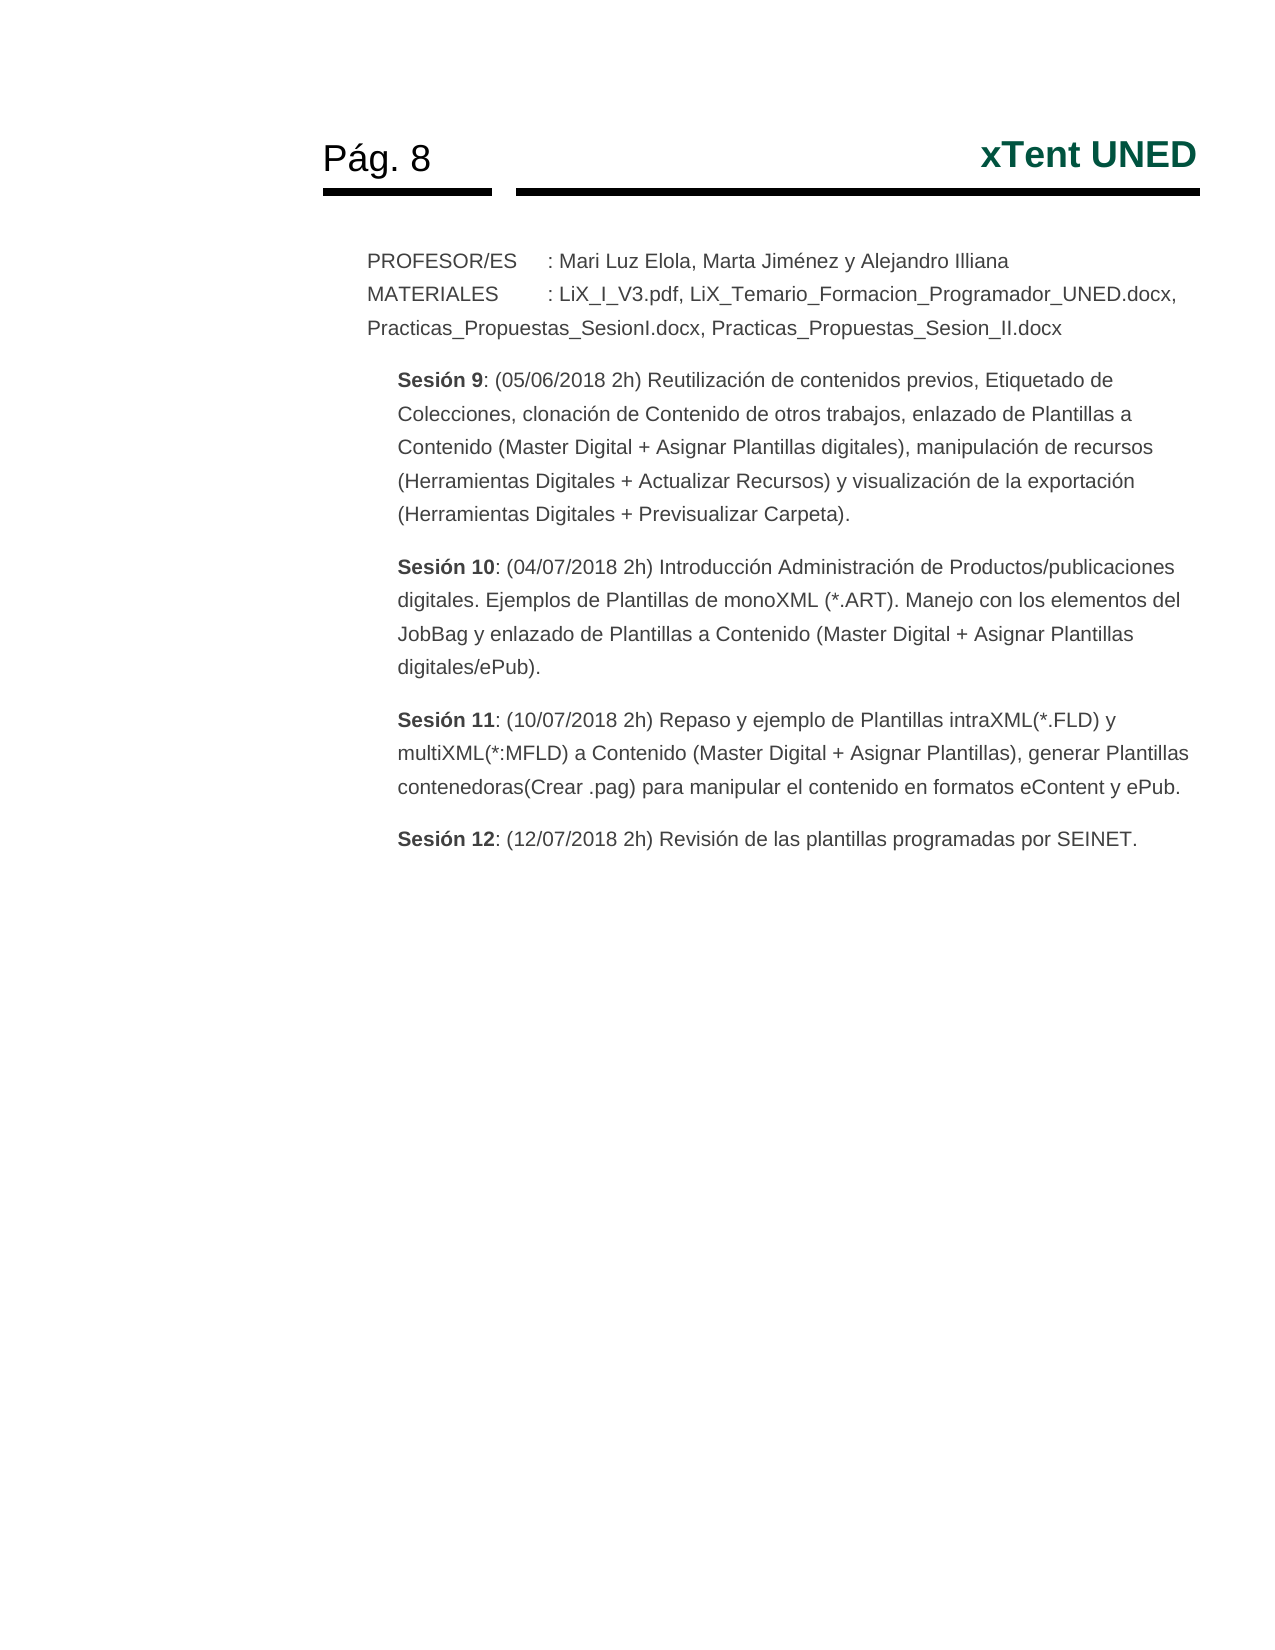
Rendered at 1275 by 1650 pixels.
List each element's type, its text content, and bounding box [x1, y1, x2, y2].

text Sesión 10: (04/07/2018 2h) Introducción Administración de Productos/publicaciones digitales. Ejemplos de Plantillas de monoXML (*.ART). Manejo con los elementos del JobBag y enlazado de Plantillas a Contenido (Master Digital + Asignar Plantillas digitales/ePub). [397, 554, 1200, 679]
text Sesión 9: (05/06/2018 2h) Reutilización de contenidos previos, Etiquetado de Colecciones, clonación de Contenido de otros trabajos, enlazado de Plantillas a Contenido (Master Digital + Asignar Plantillas digitales), manipulación de recursos (Herramientas Digitales + Actualizar Recursos) y visualización de la exportación (Herramientas Digitales + Previsualizar Carpeta). [397, 368, 1200, 526]
text PROFESOR/ES : Mari Luz Elola, Marta Jiménez y Alejandro Illiana MATERIALES : LiX_I_V3.pdf, LiX_Temario_Formacion_Programador_UNED.docx, Practicas_Propuestas_SesionI.docx, Practicas_Propuestas_Sesion_II.docx [367, 249, 1200, 340]
text Sesión 12: (12/07/2018 2h) Revisión de las plantillas programadas por SEINET. [397, 827, 1200, 851]
text Sesión 11: (10/07/2018 2h) Repaso y ejemplo de Plantillas intraXML(*.FLD) y multiXML(*:MFLD) a Contenido (Master Digital + Asignar Plantillas), generar Plantillas contenedoras(Crear .pag) para manipular el contenido en formatos eContent y ePub. [397, 707, 1200, 798]
